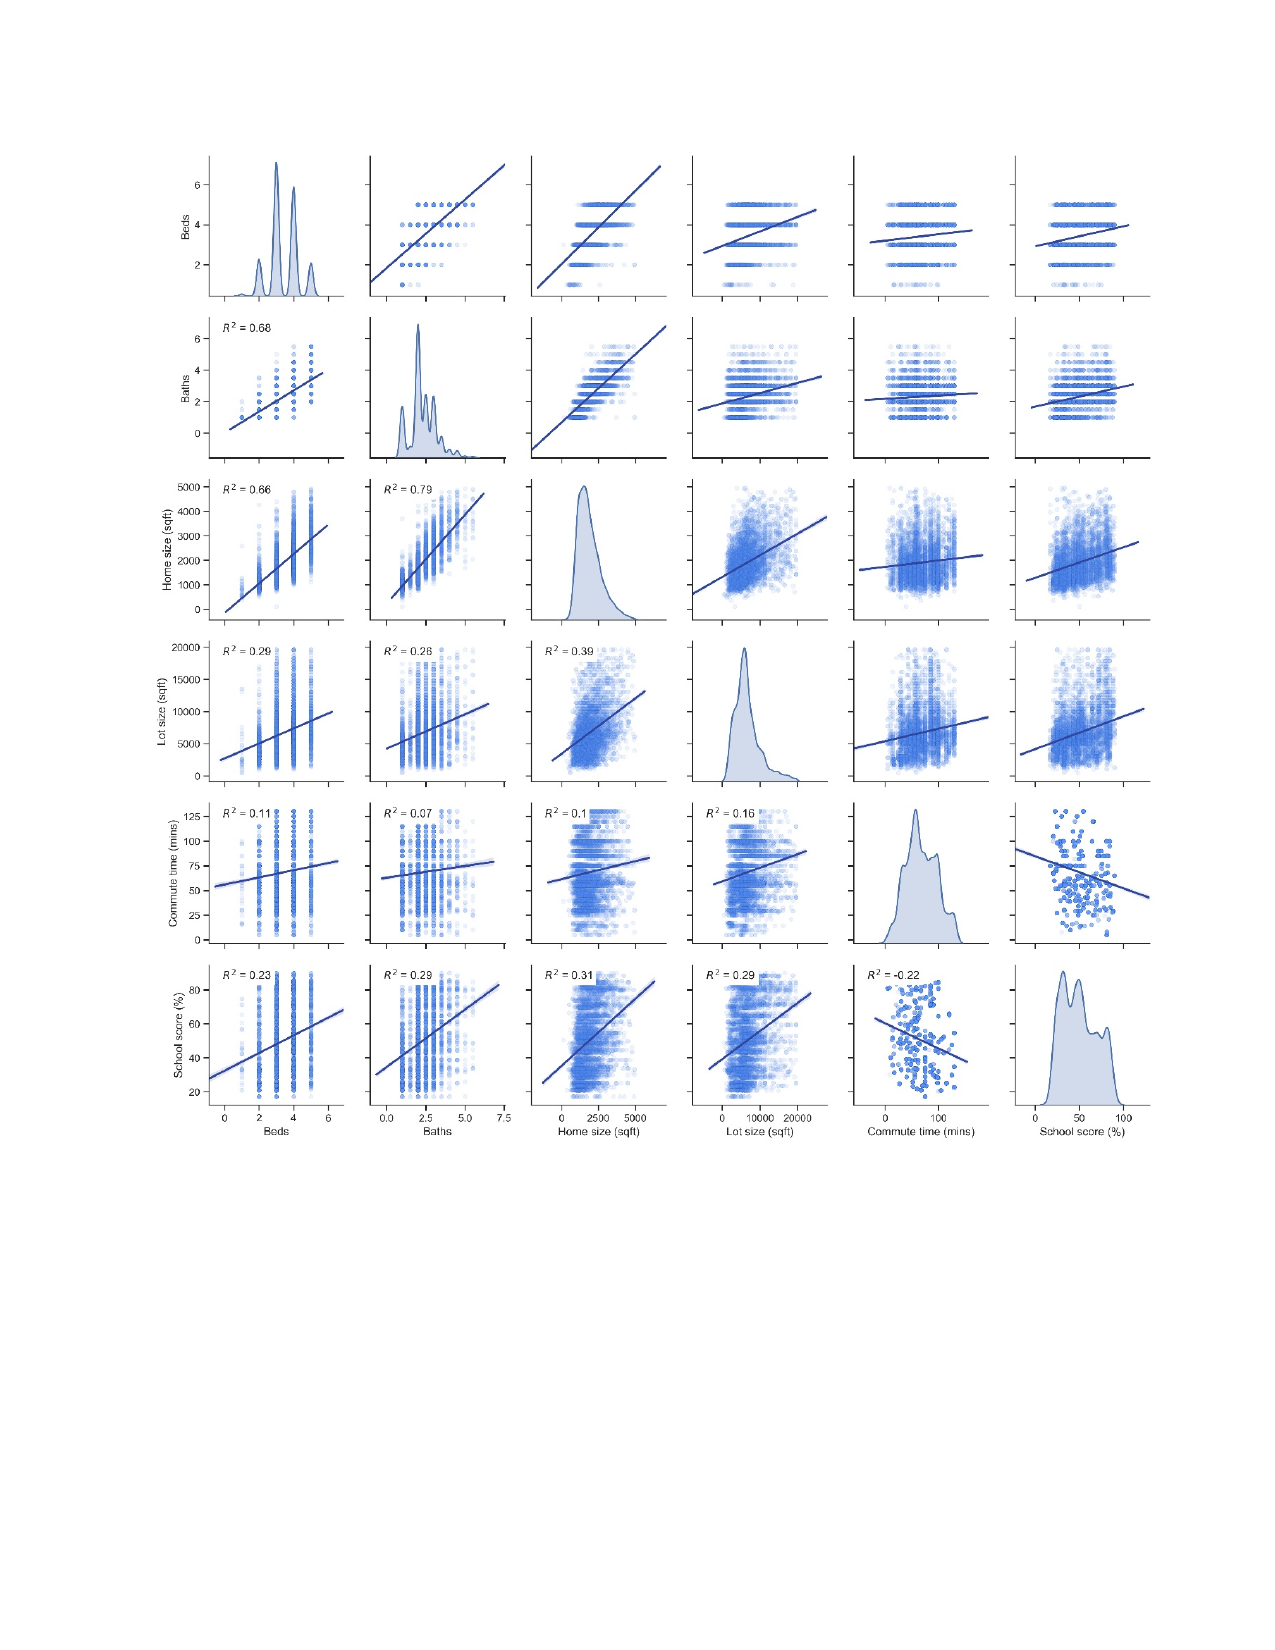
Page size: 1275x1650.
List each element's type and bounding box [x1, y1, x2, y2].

picture [150, 150, 1155, 1144]
